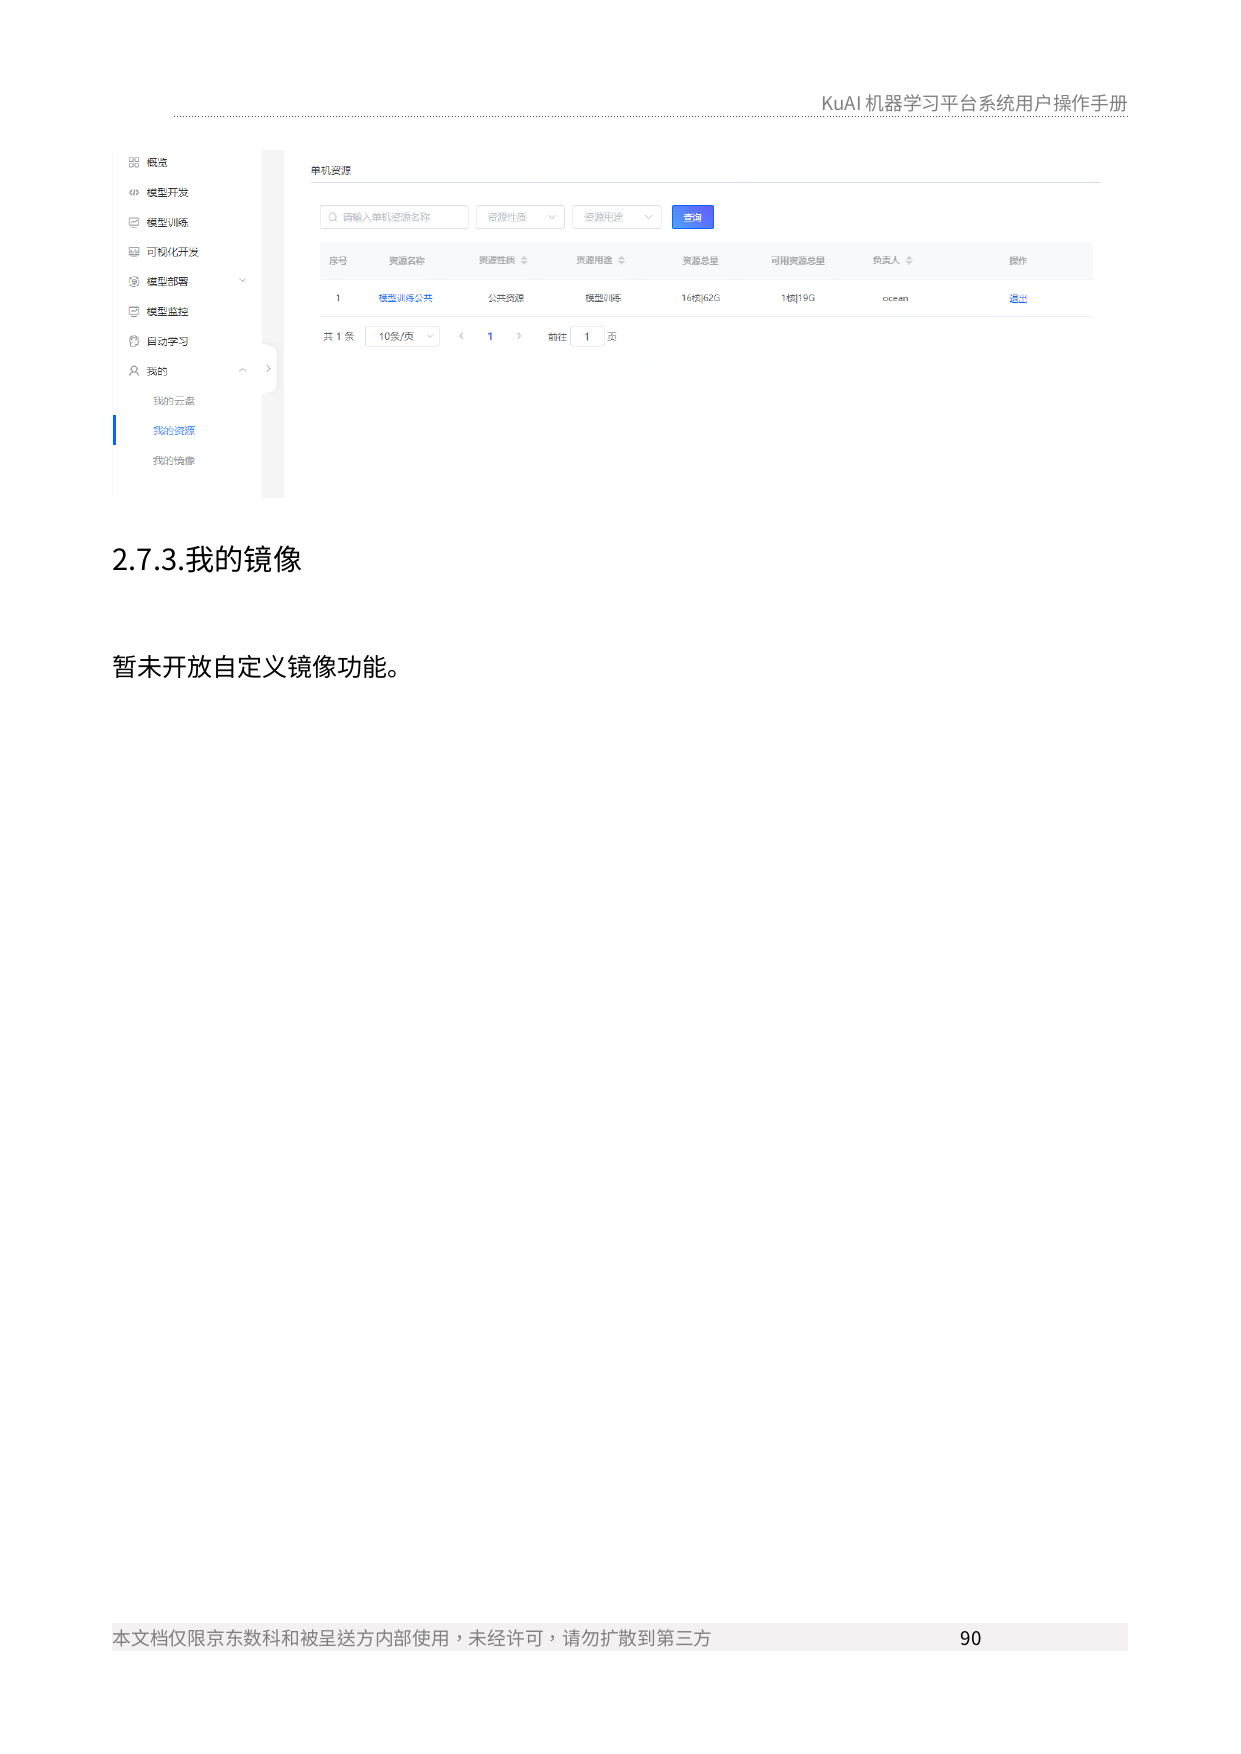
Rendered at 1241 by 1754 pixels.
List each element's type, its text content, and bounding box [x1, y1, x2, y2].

text 暂未开放自定义镜像功能。 [112, 648, 1128, 684]
picture [112, 150, 1128, 498]
text 我的镜像 [112, 536, 1128, 578]
